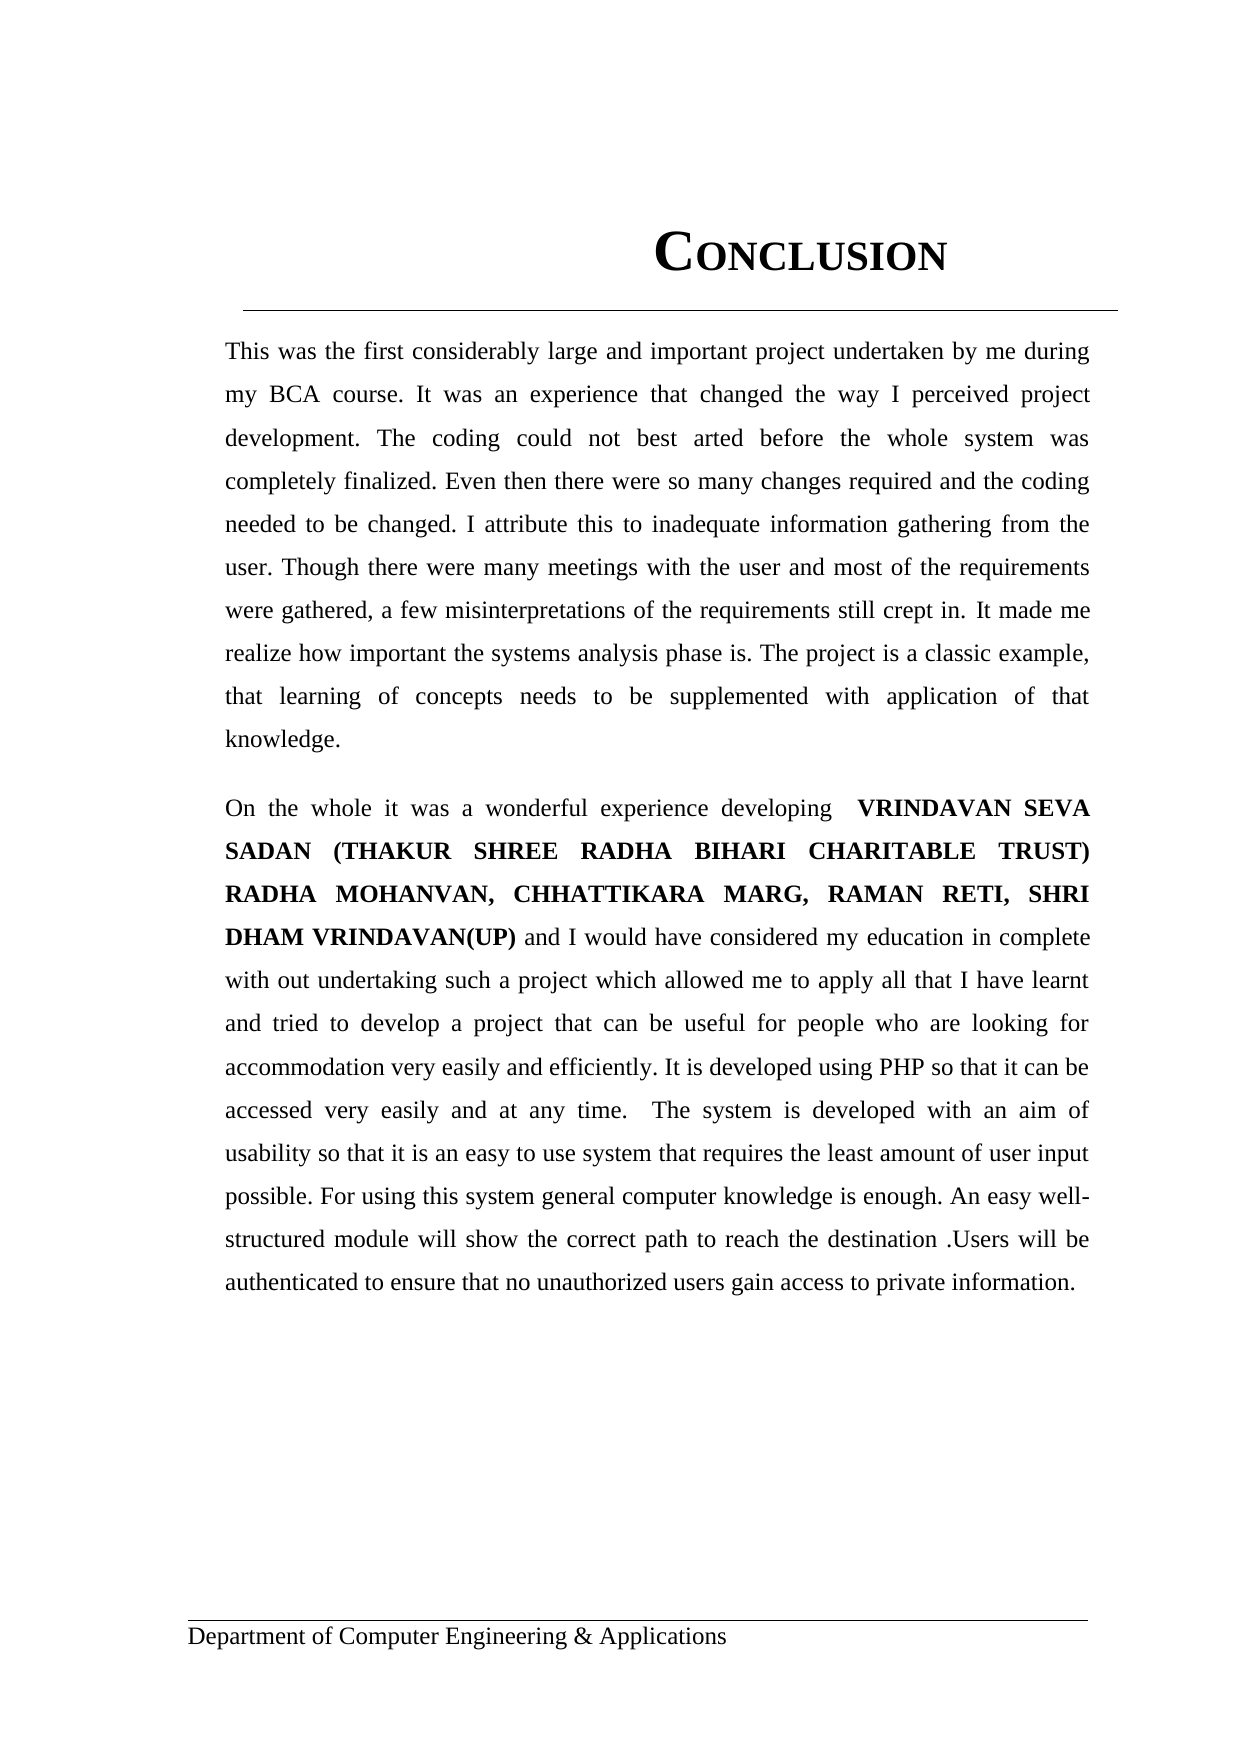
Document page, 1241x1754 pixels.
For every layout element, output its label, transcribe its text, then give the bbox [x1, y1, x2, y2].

text On the whole it was a wonderful experience developing VRINDAVAN SEVA SADAN (THAKUR SHREE RADHA BIHARI CHARITABLE TRUST) RADHA MOHANVAN, CHHATTIKARA MARG, RAMAN RETI, SHRI DHAM VRINDAVAN(UP) and I would have considered my education in complete with out undertaking such a project which allowed me to apply all that I have learnt and tried to develop a project that can be useful for people who are looking for accommodation very easily and efficiently. It is developed using PHP so that it can be accessed very easily and at any time. The system is developed with an aim of usability so that it is an easy to use system that requires the least amount of user input possible. For using this system general computer knowledge is enough. An easy well-structured module will show the correct path to reach the destination .Users will be authenticated to ensure that no unauthorized users gain access to private information. [225, 793, 1091, 1296]
text CONCLUSION [177, 217, 1161, 283]
text This was the first considerably large and important project undertaken by me during my BCA course. It was an experience that changed the way I perceived project development. The coding could not best arted before the whole system was completely finalized. Even then there were so many changes required and the coding needed to be changed. I attribute this to inadequate information gathering from the user. Though there were many meetings with the user and most of the requirements were gathered, a few misinterpretations of the requirements still crept in. It made me realize how important the systems analysis phase is. The project is a classic example, that learning of concepts needs to be supplemented with application of that knowledge. [225, 336, 1091, 753]
